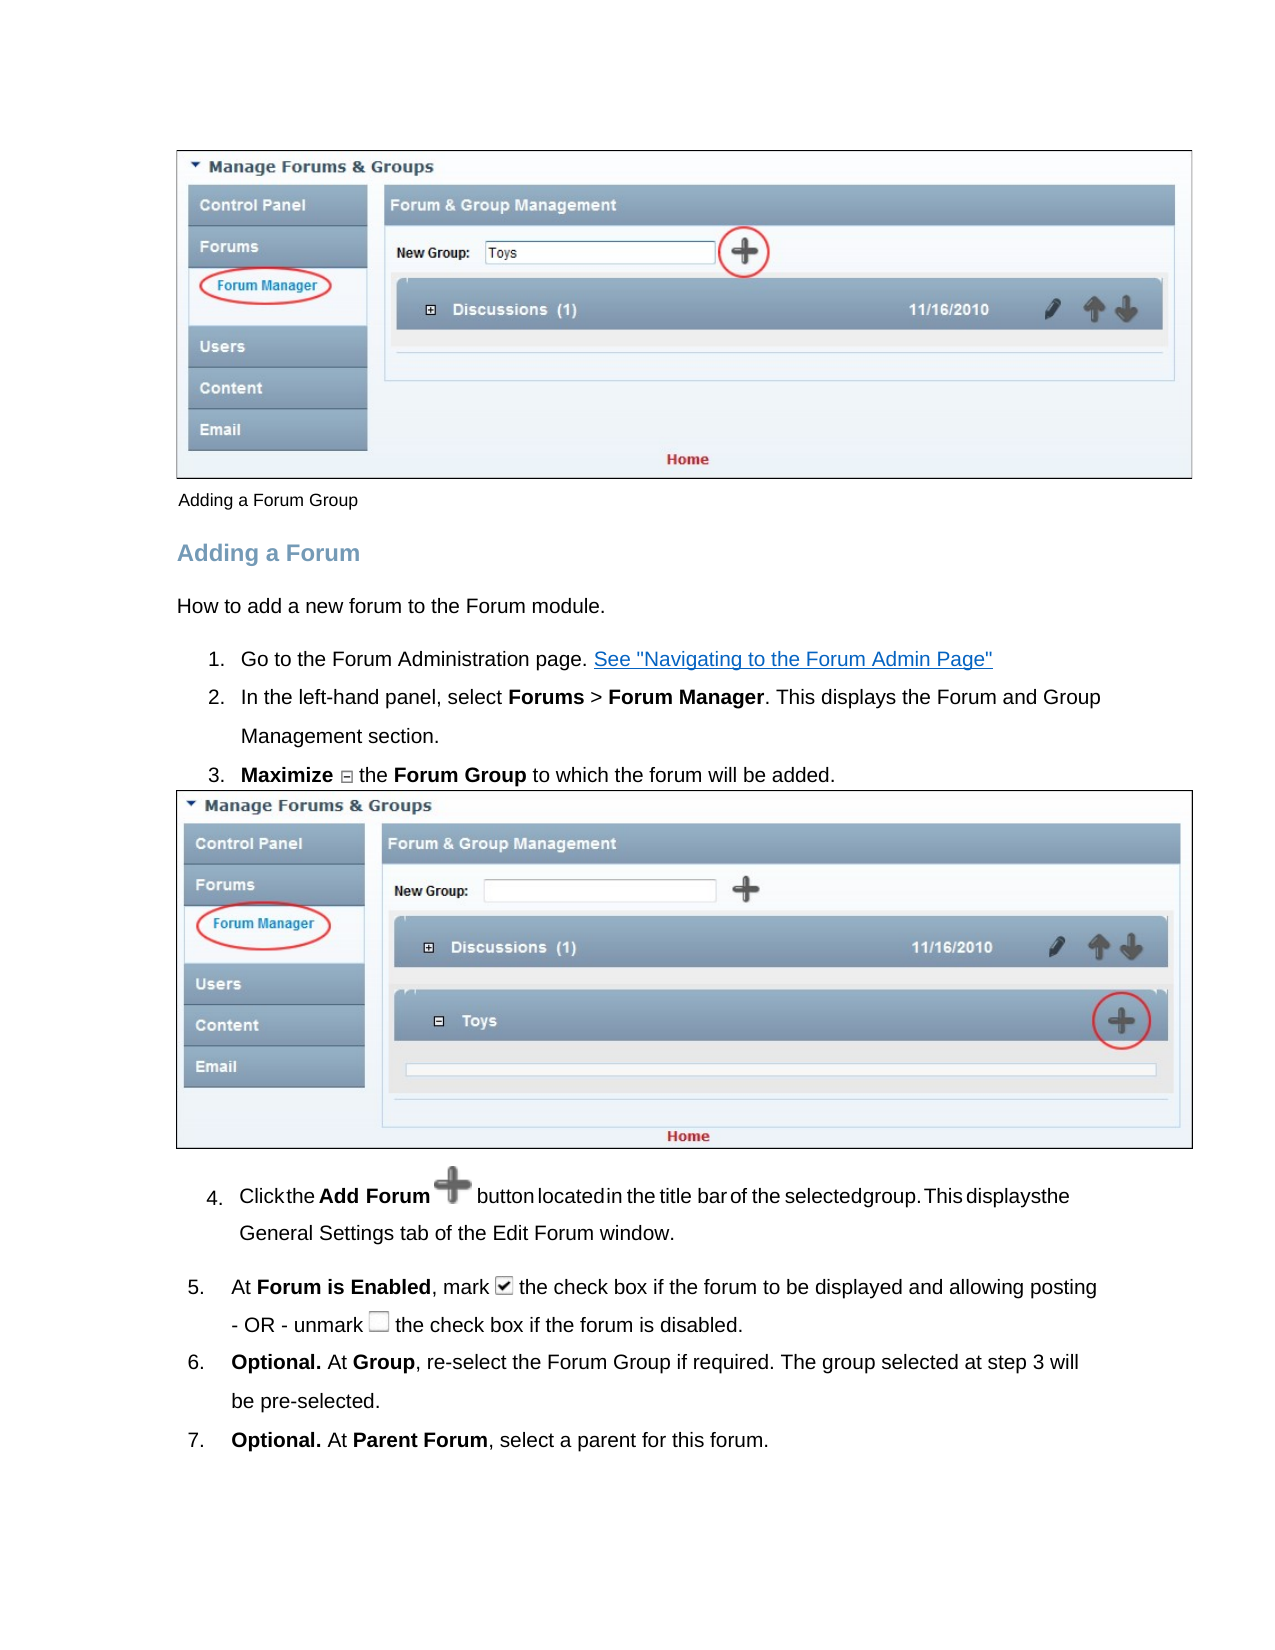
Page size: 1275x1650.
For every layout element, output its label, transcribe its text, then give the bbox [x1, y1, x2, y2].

picture [176, 790, 1193, 1149]
list In the left-hand panel, select Forums > Forum Manager. This displays the Forum and Group Management section. [208, 685, 1104, 748]
picture [176, 150, 1193, 479]
text General Settings tab of the Edit Forum window. [239, 1221, 1104, 1245]
list Optional. At Parent Forum, select a parent for this forum. [187, 1428, 1104, 1452]
picture [434, 1166, 472, 1204]
picture [495, 1276, 514, 1295]
text How to add a new forum to the Forum module. [177, 594, 1104, 618]
picture [339, 763, 354, 783]
picture [368, 1311, 390, 1332]
list At Forum is Enabled, mark the check box if the forum to be displayed and allowing posting - OR - unmark the check box if the forum is disabled. [187, 1275, 1104, 1336]
text Adding a Forum Group [178, 490, 1105, 511]
list Maximize the Forum Group to which the forum will be added. [208, 763, 1104, 787]
list Go to the Forum Administration page. See "Navigating to the Forum Admin Page" [208, 647, 1104, 671]
list Optional. At Group, re-select the Forum Group if required. The group selected at step 3 will be pre-selected. [187, 1350, 1104, 1413]
subtitle Adding a Forum [177, 539, 1105, 567]
